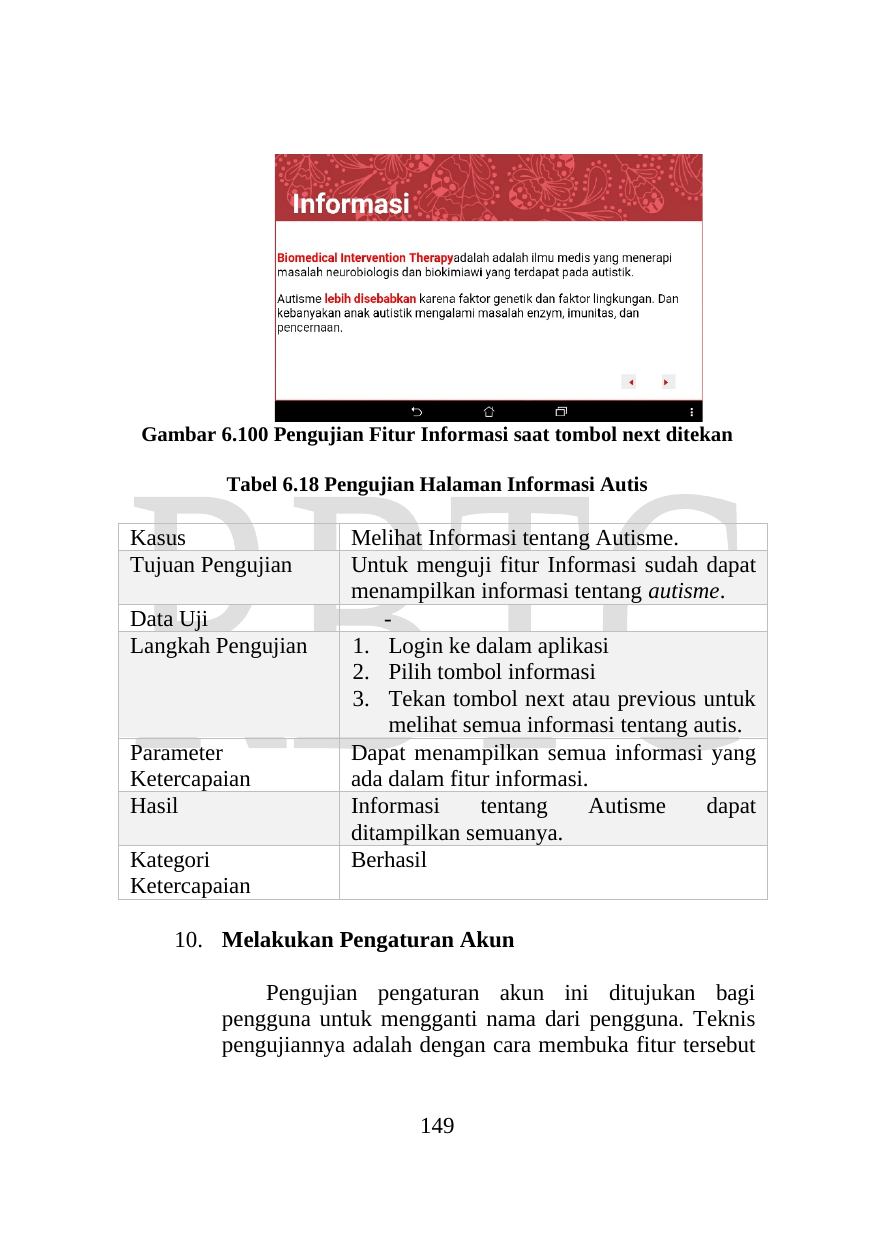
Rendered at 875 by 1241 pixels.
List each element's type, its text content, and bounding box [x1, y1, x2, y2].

table_cell Kategori Ketercapaian [119, 846, 339, 899]
table_cell Langkah Pengujian [119, 632, 339, 737]
table_cell Tujuan Pengujian [119, 551, 339, 604]
table_cell - [340, 605, 767, 631]
list Melakukan Pengaturan Akun [203, 926, 756, 952]
table_cell Login ke dalam aplikasi Pilih tombol informasi Tekan tombol next atau previous untuk melihat semua informasi tentang autis. [340, 632, 767, 737]
table_cell Data Uji [119, 605, 339, 631]
table_cell Hasil [119, 792, 339, 845]
table_cell Untuk menguji fitur Informasi sudah dapat menampilkan informasi tentang autisme. [340, 551, 767, 604]
table_header Kasus [119, 524, 339, 550]
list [222, 979, 756, 1058]
table_cell Berhasil [340, 846, 767, 899]
table_cell Informasi tentang Autisme dapat ditampilkan semuanya. [340, 792, 767, 845]
picture [274, 154, 703, 422]
table_cell Parameter Ketercapaian [119, 739, 339, 791]
table_cell Dapat menampilkan semua informasi yang ada dalam fitur informasi. [340, 739, 767, 791]
table_header Melihat Informasi tentang Autisme. [340, 524, 767, 550]
